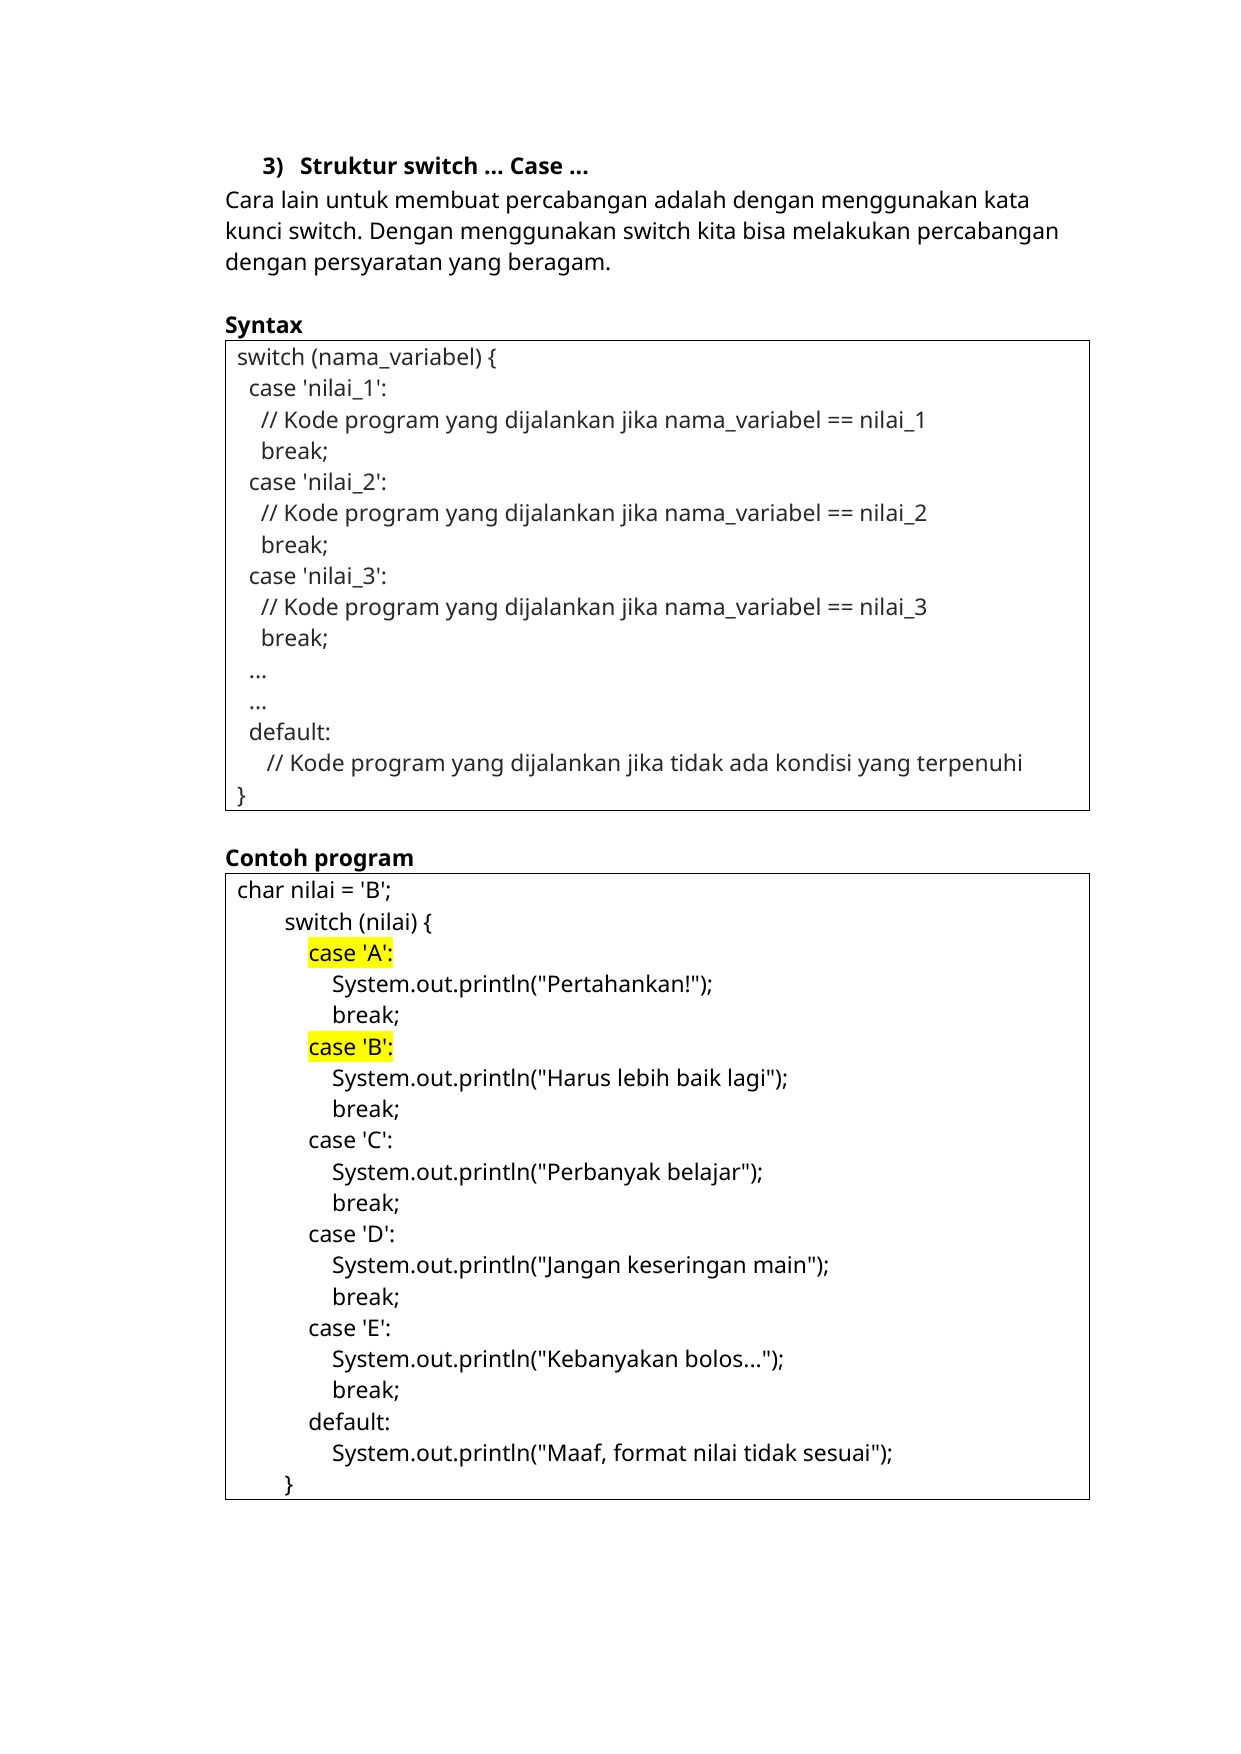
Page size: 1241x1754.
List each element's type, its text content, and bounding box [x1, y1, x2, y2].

text Syntax [225, 309, 1090, 340]
table_header switch (nama_variabel) { case 'nilai_1': // Kode program yang dijalankan jika nama_variabel == nilai_1 break; case 'nilai_2': // Kode program yang dijalankan jika nama_variabel == nilai_2 break; case 'nilai_3': // Kode program yang dijalankan jika nama_variabel == nilai_3 break; ... ... default: // Kode program yang dijalankan jika tidak ada kondisi yang terpenuhi } [226, 341, 1089, 810]
table_header char nilai = 'B'; switch (nilai) { case 'A': System.out.println("Pertahankan!"); break; case 'B': System.out.println("Harus lebih baik lagi"); break; case 'C': System.out.println("Perbanyak belajar"); break; case 'D': System.out.println("Jangan keseringan main"); break; case 'E': System.out.println("Kebanyakan bolos..."); break; default: System.out.println("Maaf, format nilai tidak sesuai"); } [226, 874, 1089, 1499]
subtitle Struktur switch … Case ... [262, 150, 1090, 181]
text Contoh program [225, 842, 1090, 873]
text Cara lain untuk membuat percabangan adalah dengan menggunakan kata kunci switch. Dengan menggunakan switch kita bisa melakukan percabangan dengan persyaratan yang beragam. [225, 184, 1090, 277]
